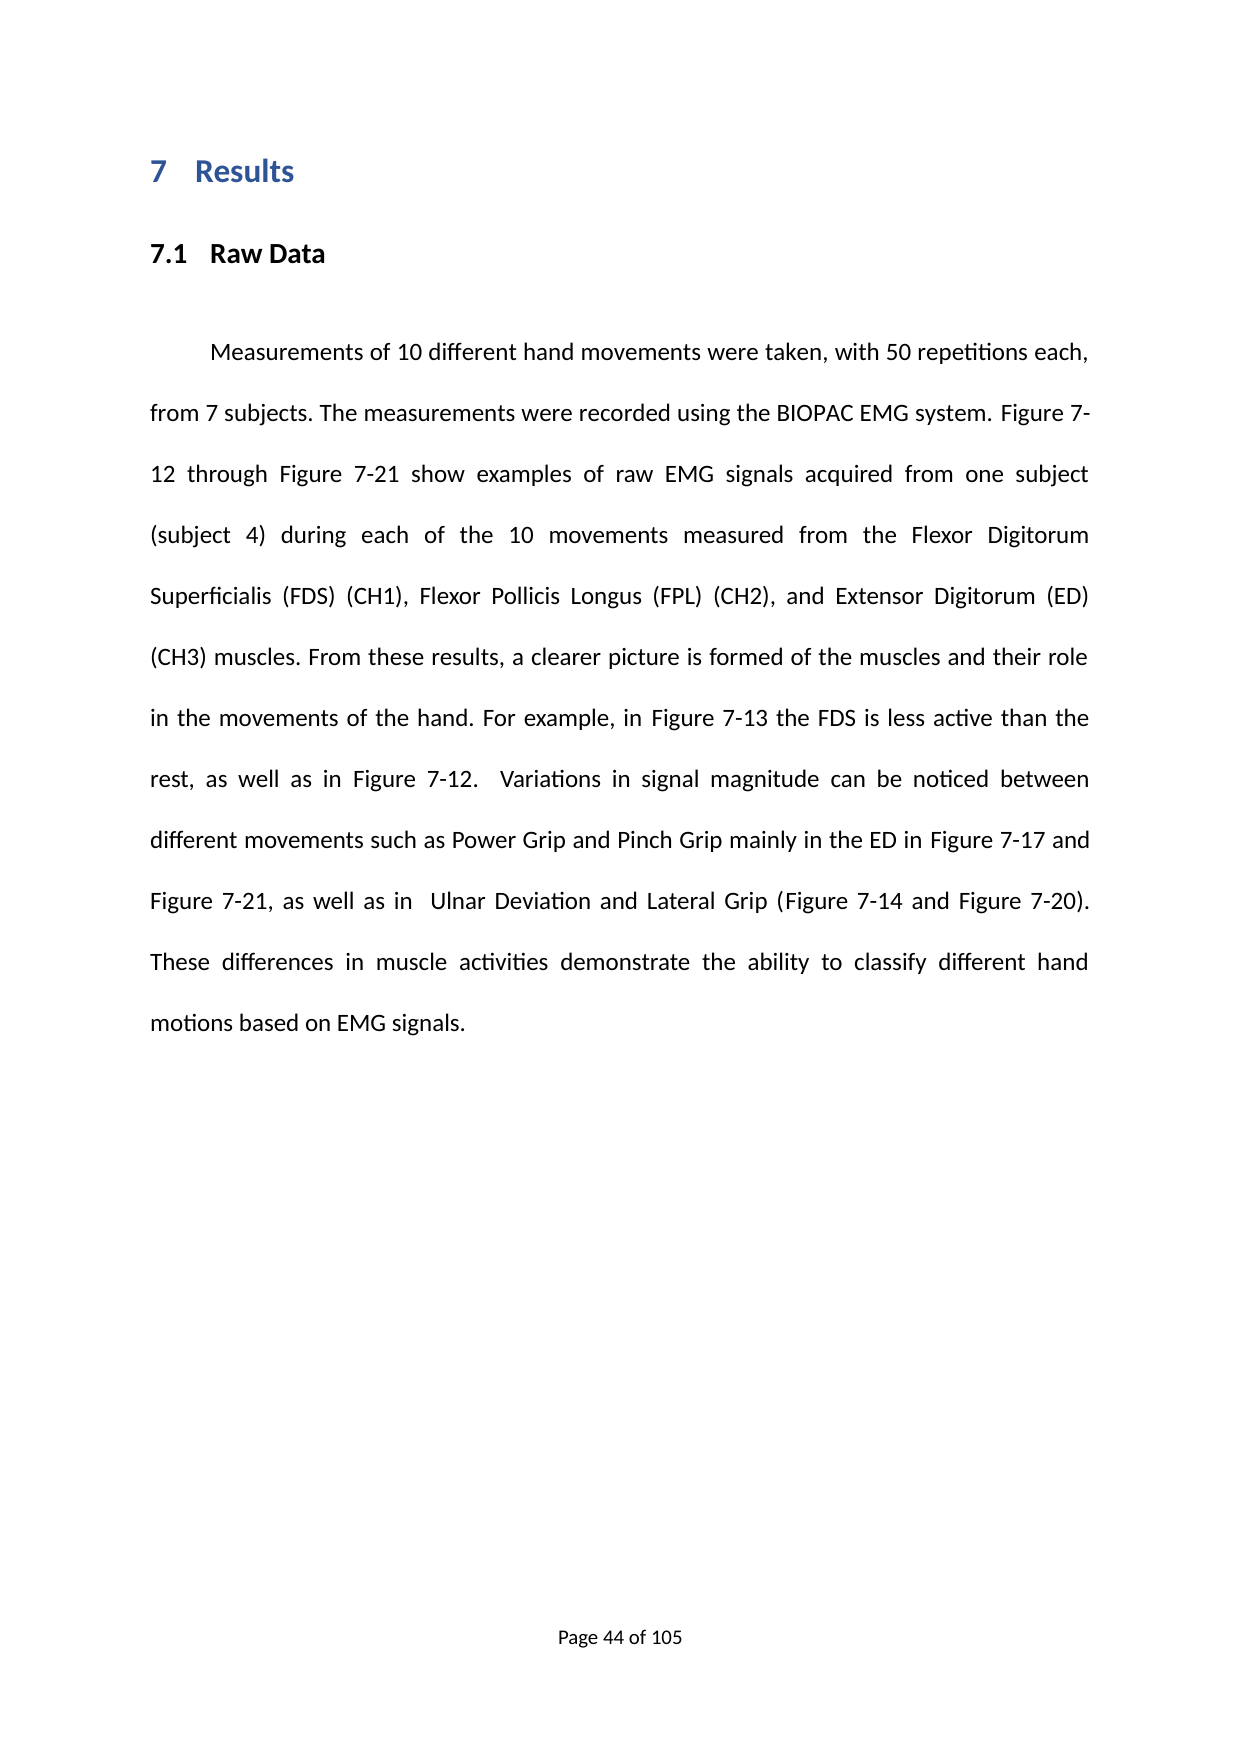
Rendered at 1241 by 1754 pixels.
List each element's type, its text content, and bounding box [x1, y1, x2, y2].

subtitle Results [150, 150, 1090, 191]
subtitle Raw Data [150, 236, 1090, 271]
